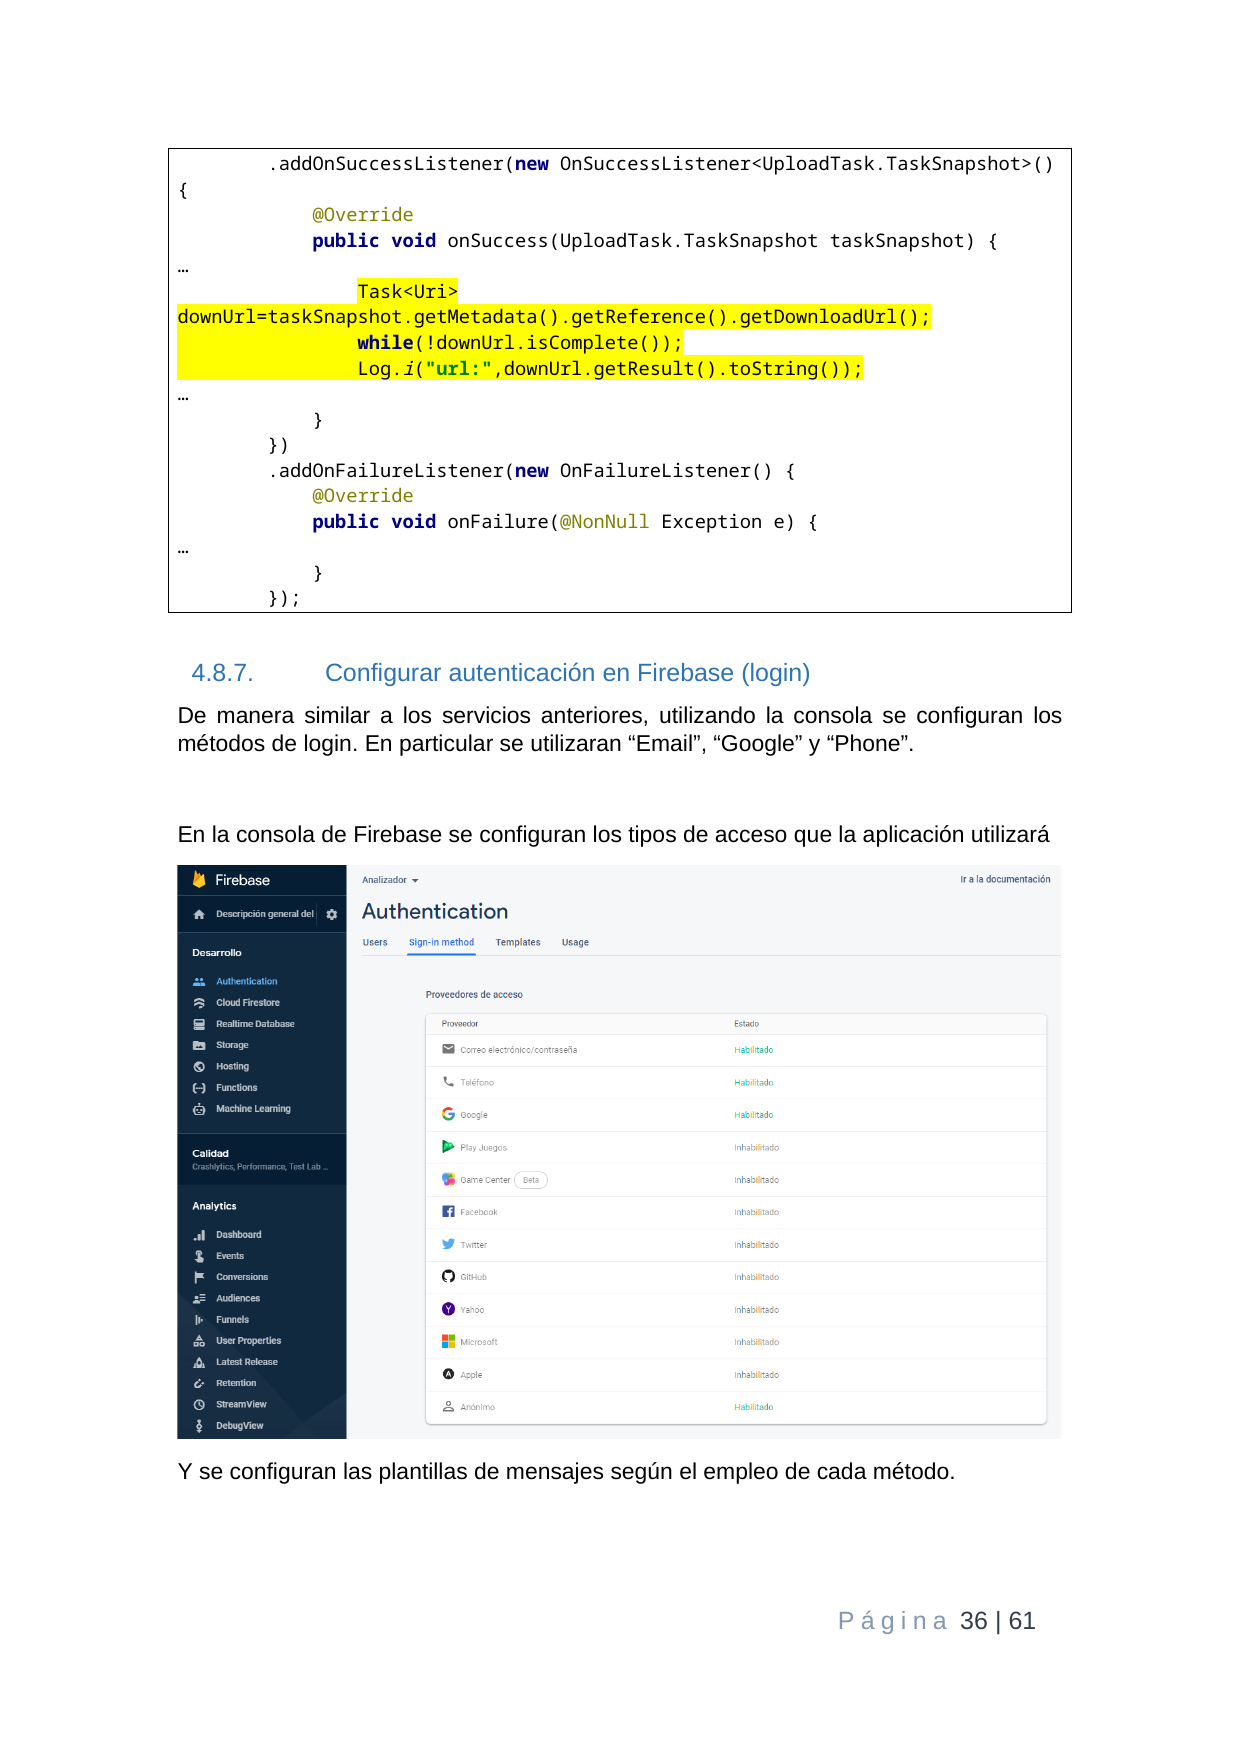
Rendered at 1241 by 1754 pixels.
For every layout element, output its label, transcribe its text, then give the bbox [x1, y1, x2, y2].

text … } }); [169, 530, 1071, 612]
text Task<Uri> downUrl=taskSnapshot.getMetadata().getReference().getDownloadUrl(); while(!downUrl.isComplete()); Log.i("url:",downUrl.getResult().toString()); … } }) .addOnFailureListener(new OnFailureListener() { @Override public void onFailure(@NonNull Exception e) { [177, 278, 1063, 530]
text De manera similar a los servicios anteriores, utilizando la consola se configuran los métodos de login. En particular se utilizaran “Email”, “Google” y “Phone”. [177, 702, 1063, 757]
text En la consola de Firebase se configuran los tipos de acceso que la aplicación utilizará [177, 821, 1063, 847]
picture [177, 865, 1062, 1439]
subtitle Configurar autenticación en Firebase (login) [191, 658, 1063, 687]
text Y se configuran las plantillas de mensajes según el empleo de cada método. [177, 1458, 1063, 1484]
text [169, 149, 1071, 278]
